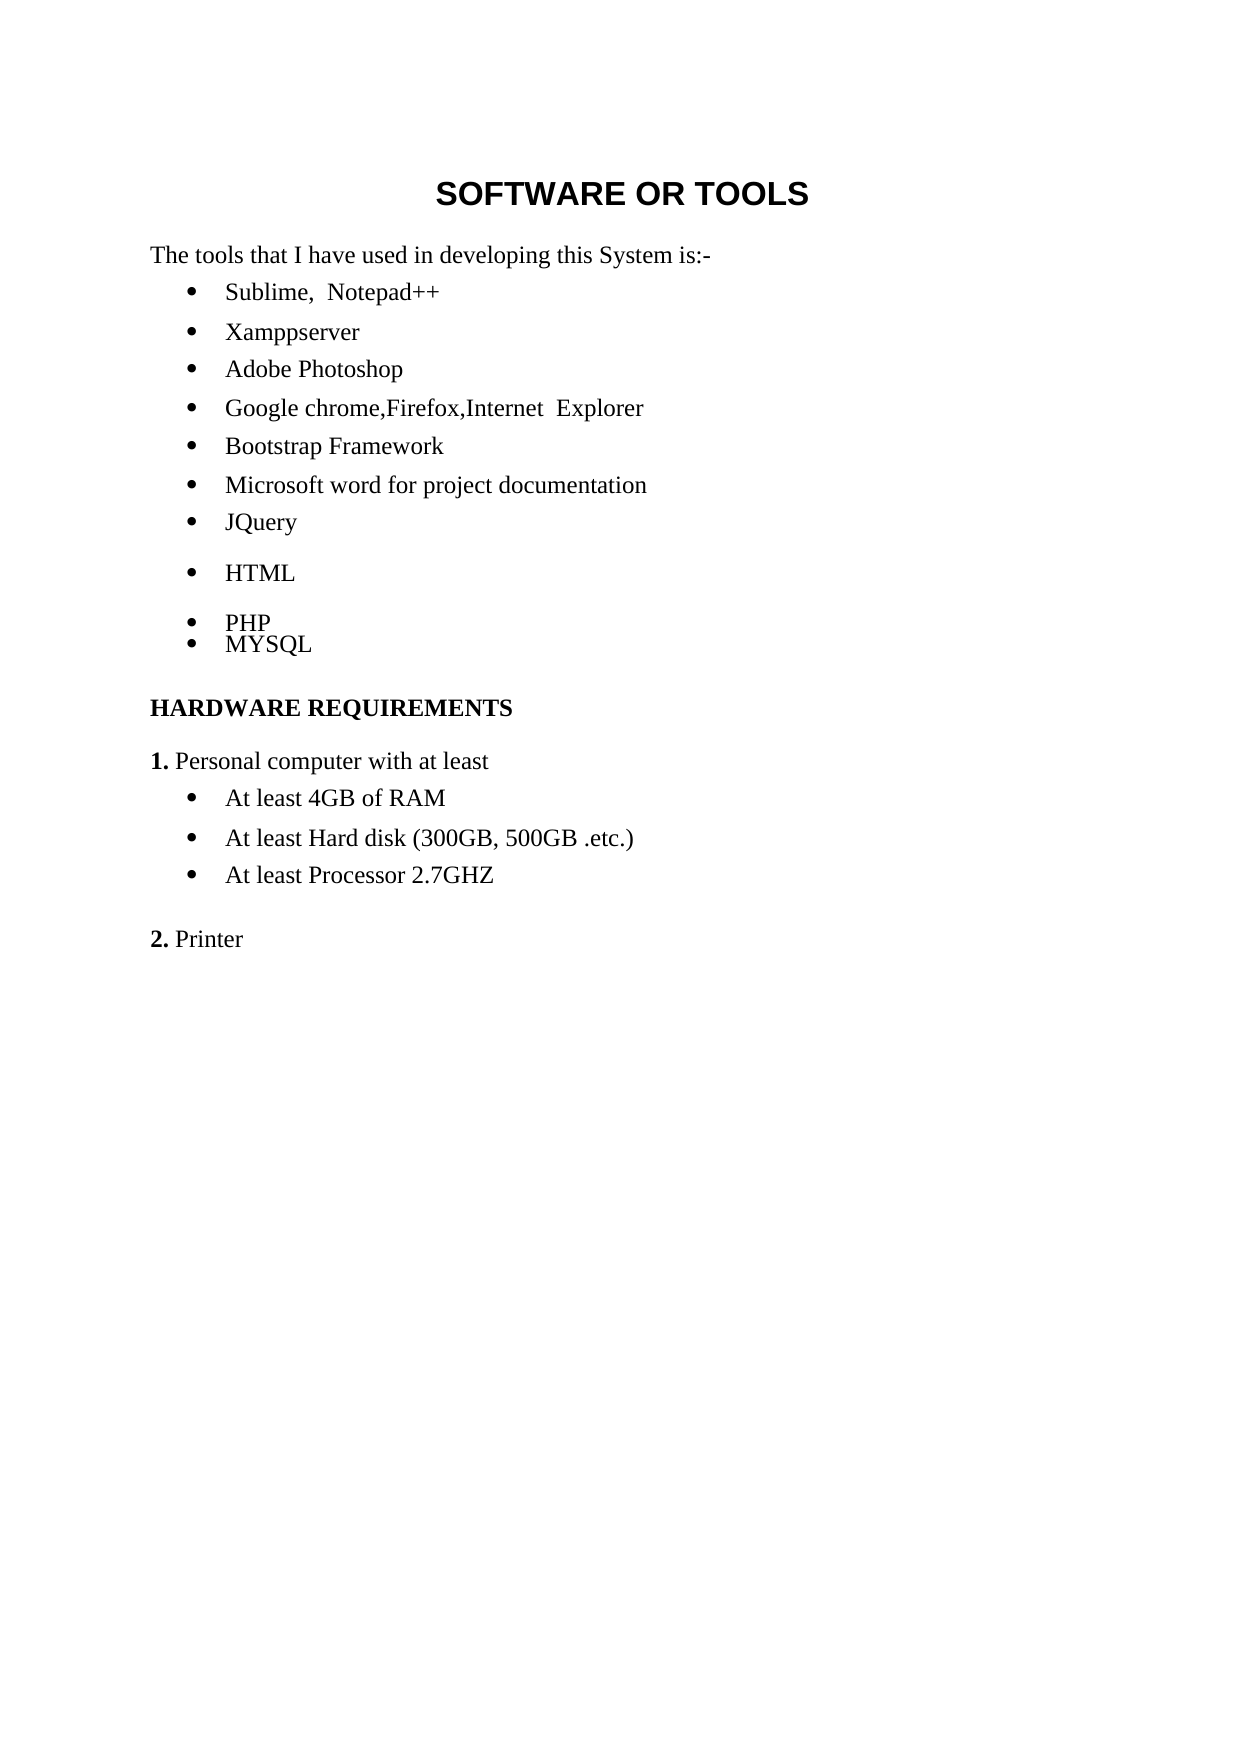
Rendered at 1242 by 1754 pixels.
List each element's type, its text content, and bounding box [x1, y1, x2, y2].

list Google chrome,Firefox,Internet Explorer [278, 399, 1095, 421]
list JQuery [187, 513, 1095, 535]
list Bootstrap Framework [187, 437, 1095, 458]
list At least Hard disk (300GB, 500GB .etc.) [187, 829, 1095, 851]
list PHP [187, 614, 1095, 636]
text The tools that I have used in developing this System is:- [150, 240, 1095, 268]
text HARDWARE REQUIREMENTS [150, 693, 1095, 722]
list MYSQL [187, 636, 1095, 657]
list Printer [150, 924, 1095, 952]
list Microsoft word for project documentation [187, 476, 1095, 498]
list Personal computer with at least [150, 746, 1095, 775]
list At least Processor 2.7GHZ [187, 867, 1095, 888]
list Sublime, Notepad++ [187, 277, 1095, 306]
list Xamppserver [187, 323, 1095, 345]
text SOFTWARE OR TOOLS [150, 174, 1095, 212]
list Adobe Photoshop [187, 361, 1095, 382]
list HTML [187, 564, 1095, 585]
list At least 4GB of RAM [187, 783, 1095, 812]
